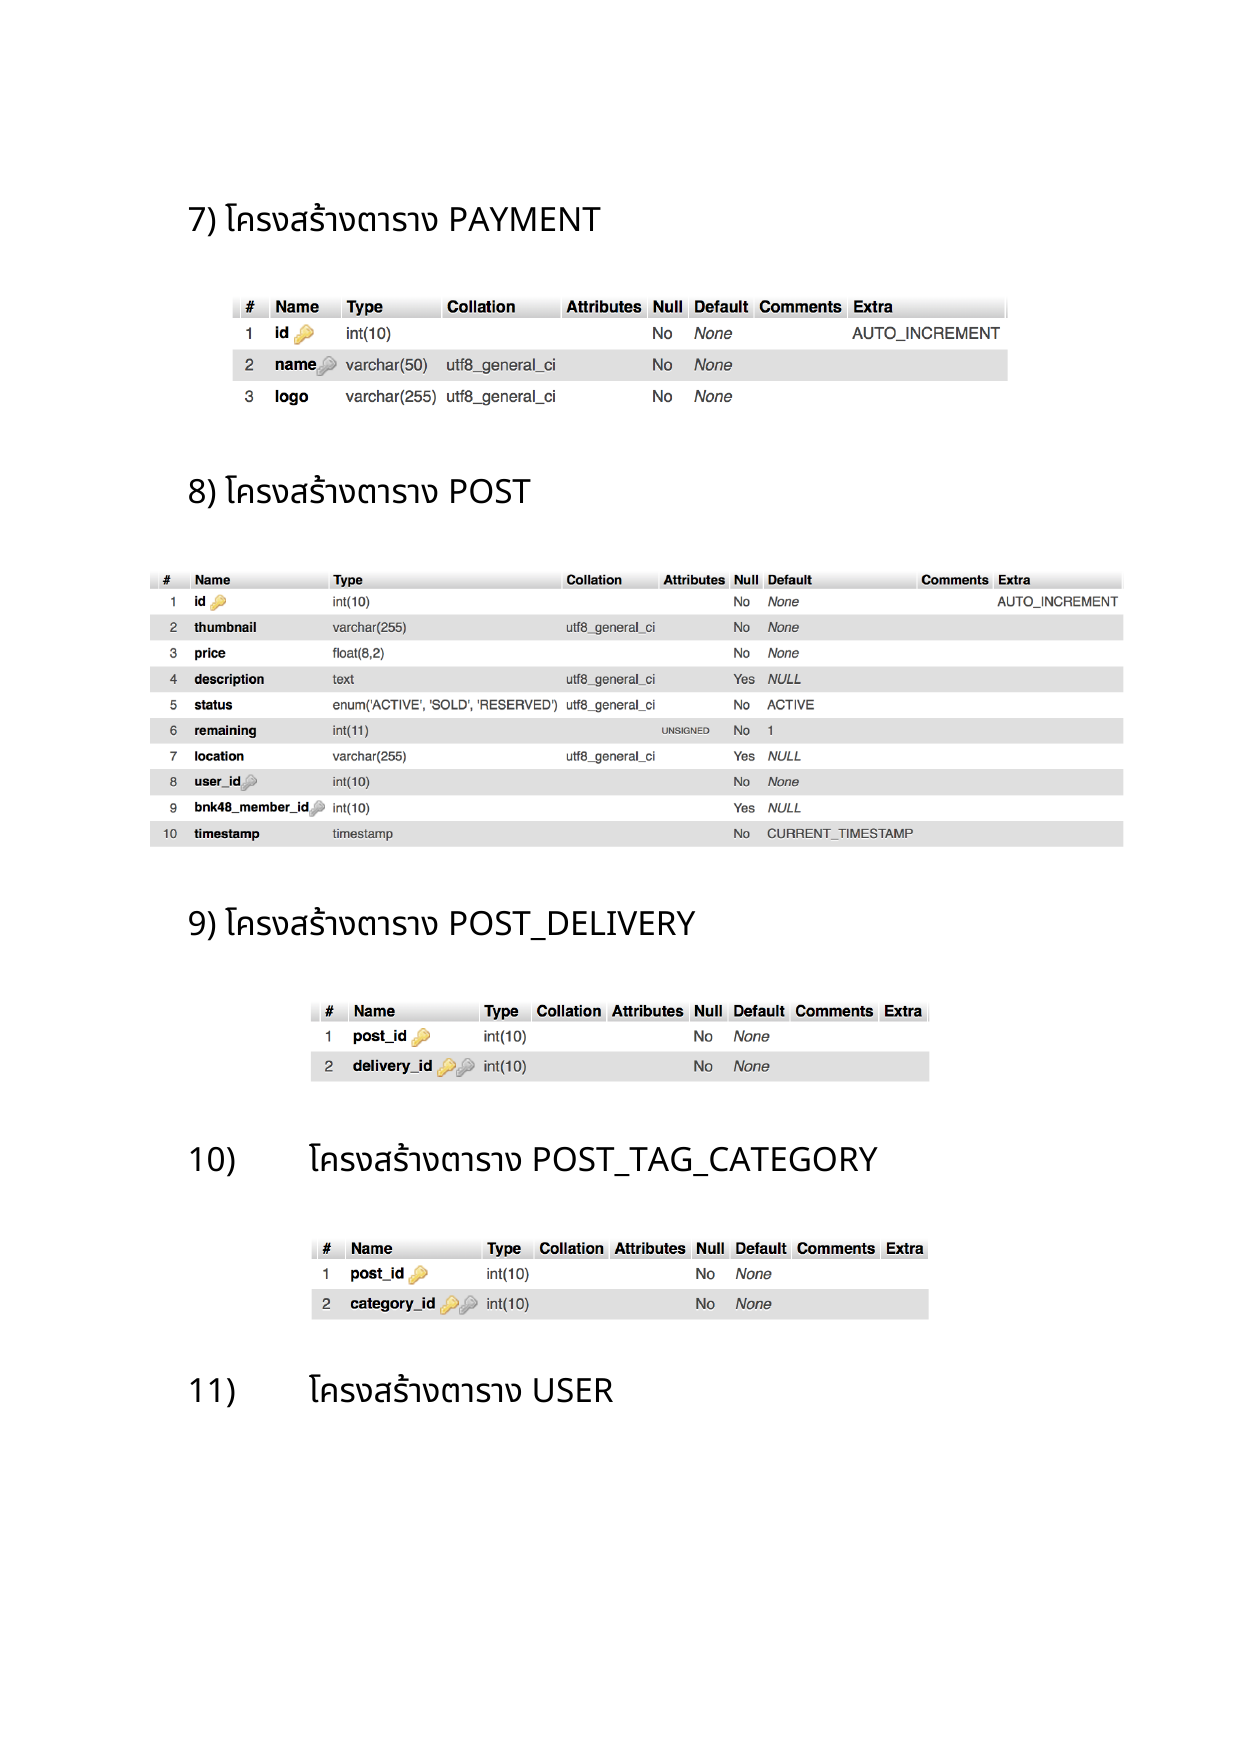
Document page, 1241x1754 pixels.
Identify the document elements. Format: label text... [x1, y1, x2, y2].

picture [232, 291, 1008, 422]
list โครงสร้างตาราง PAYMENT [187, 195, 1090, 246]
list โครงสร้างตาราง USER [187, 1367, 1090, 1418]
picture [311, 1231, 929, 1322]
list โครงสร้างตาราง POST [187, 467, 1090, 518]
picture [150, 563, 1124, 855]
list โครงสร้างตาราง POST_TAG_CATEGORY [187, 1135, 1090, 1186]
list โครงสร้างตาราง POST_DELIVERY [187, 899, 1090, 950]
picture [310, 995, 930, 1090]
